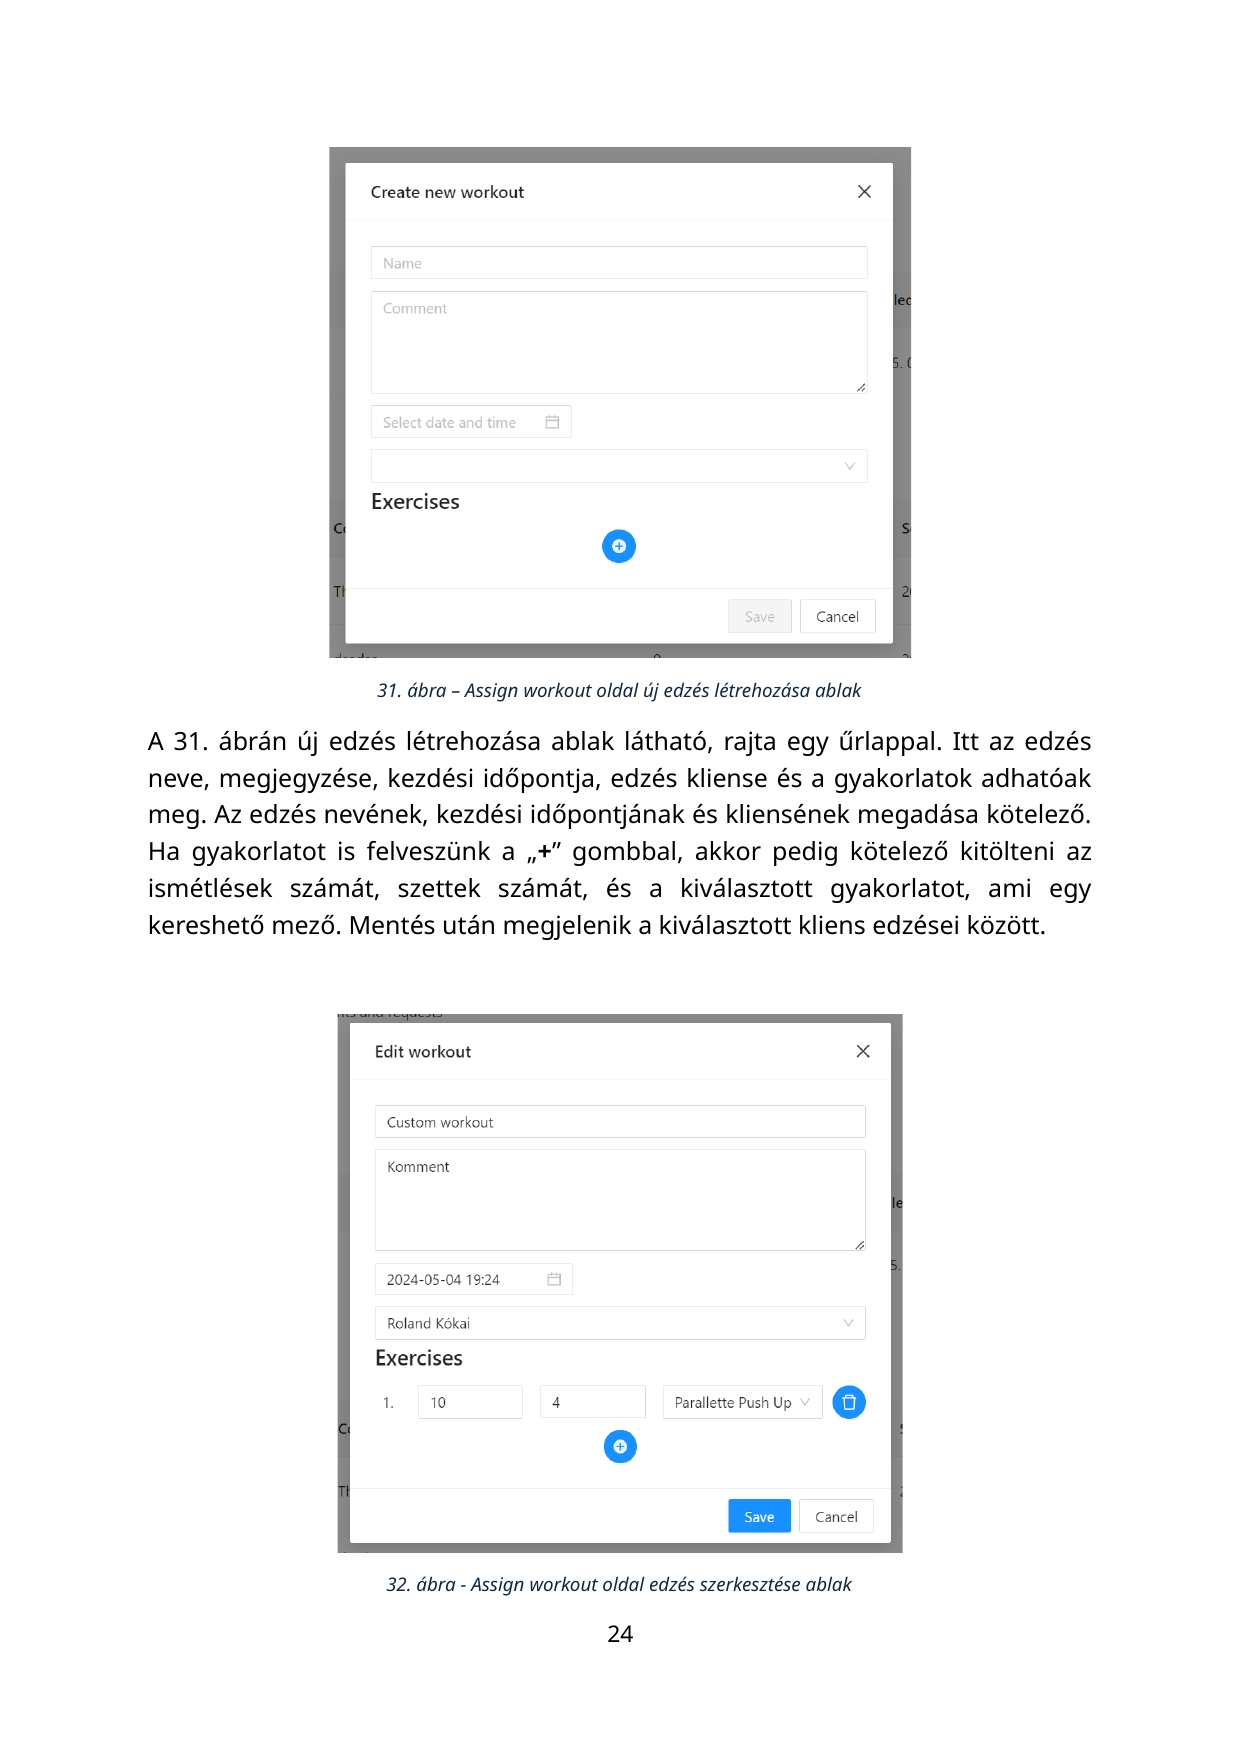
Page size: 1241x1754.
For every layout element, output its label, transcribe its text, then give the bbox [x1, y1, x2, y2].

picture [337, 1014, 903, 1553]
text A 31. ábrán új edzés létrehozása ablak látható, rajta egy űrlappal. Itt az edzés neve, megjegyzése, kezdési időpontja, edzés kliense és a gyakorlatok adhatóak meg. Az edzés nevének, kezdési időpontjának és kliensének megadása kötelező. Ha gyakorlatot is felveszünk a „+” gombbal, akkor pedig kötelező kitölteni az ismétlések számát, szettek számát, és a kiválasztott gyakorlatot, ami egy kereshető mező. Mentés után megjelenik a kiválasztott kliens edzései között. [148, 723, 1093, 941]
text 32. ábra - Assign workout oldal edzés szerkesztése ablak [148, 1572, 1093, 1597]
text 31. ábra – Assign workout oldal új edzés létrehozása ablak [148, 677, 1093, 703]
picture [329, 147, 912, 658]
